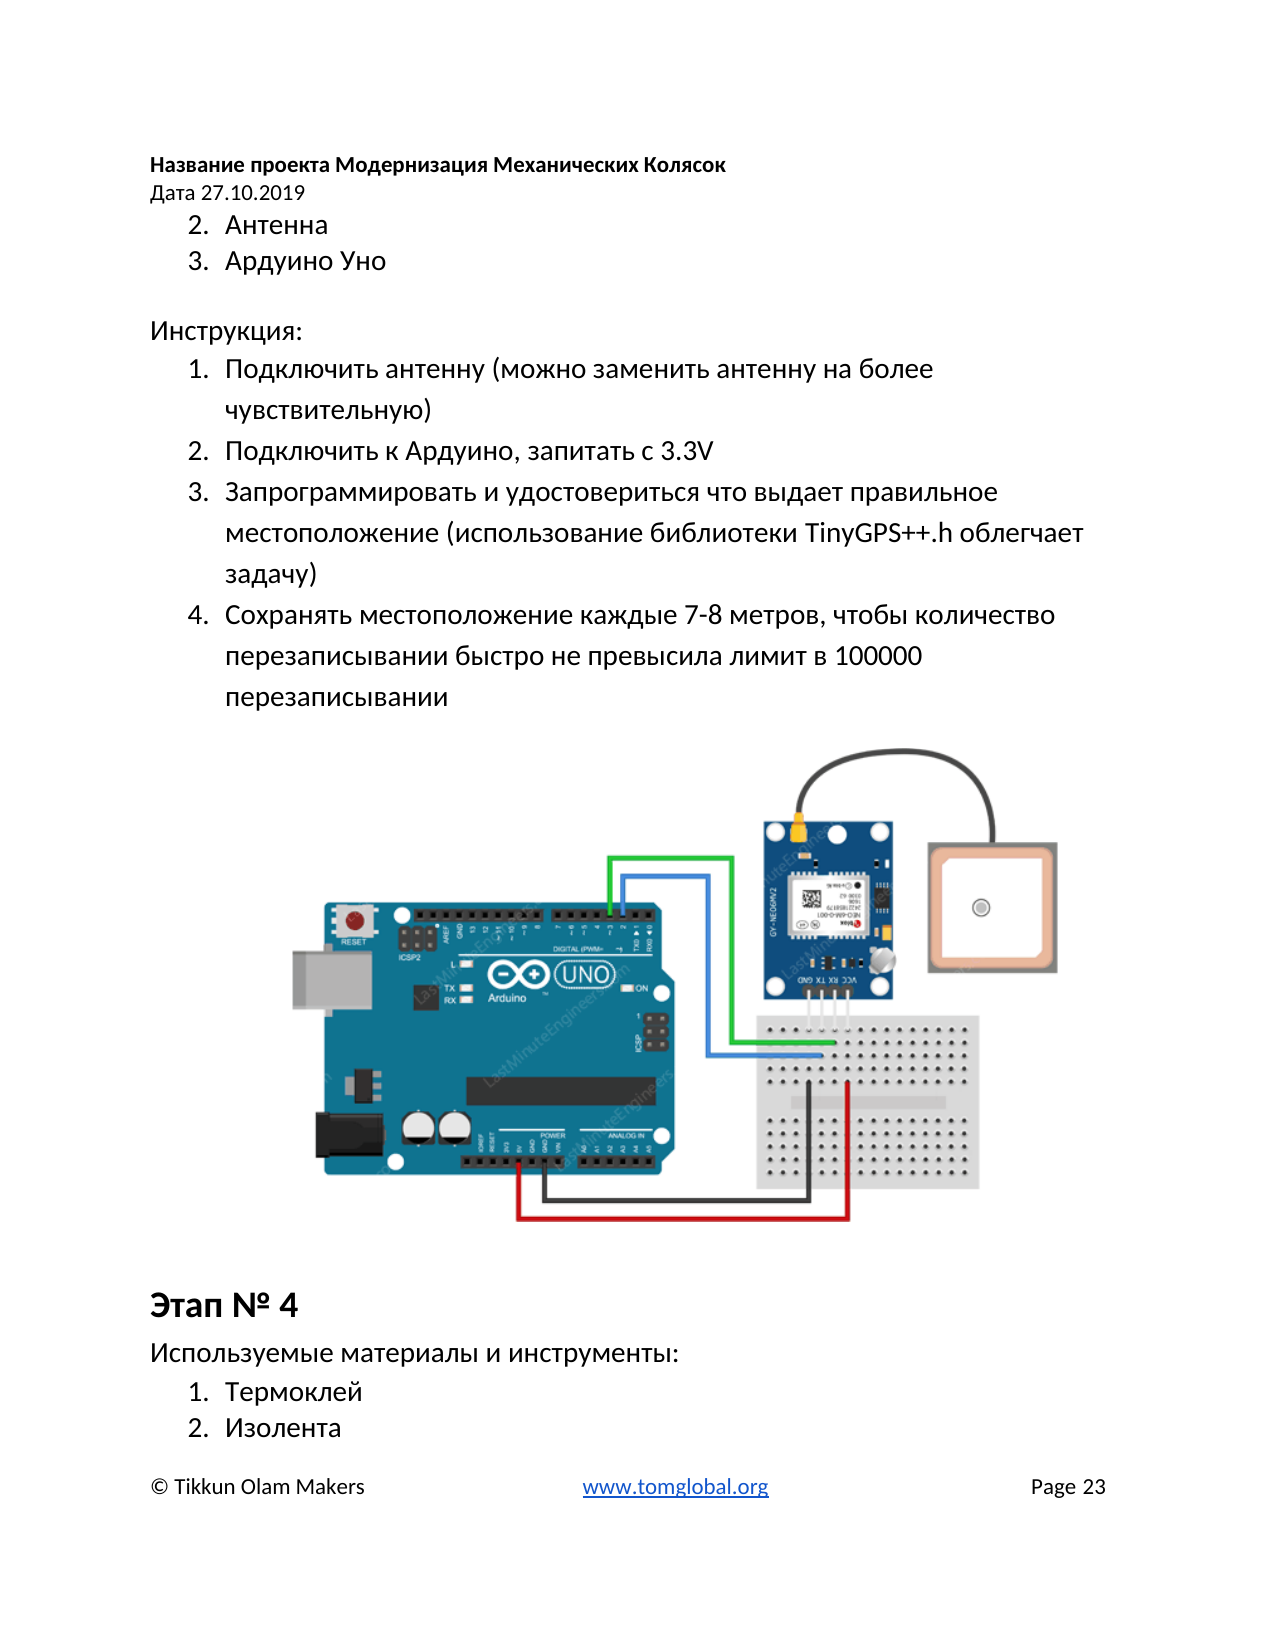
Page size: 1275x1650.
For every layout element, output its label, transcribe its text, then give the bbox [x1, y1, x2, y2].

list Изолента [187, 1409, 1125, 1444]
list Антенна [187, 206, 1125, 242]
list Сохранять местоположение каждые 7-8 метров, чтобы количество перезаписывании быстро не превысила лимит в 100000 перезаписывании [187, 596, 1125, 713]
list Подключить к Ардуино, запитать с 3.3V [187, 432, 1125, 468]
list Ардуино Уно [187, 242, 1125, 277]
subtitle Этап № 4 [150, 1281, 1125, 1327]
subtitle Используемые материалы и инструменты: [150, 1334, 1125, 1370]
list Термоклей [187, 1373, 1125, 1409]
list Подключить антенну (можно заменить антенну на более чувствительную) [187, 350, 1125, 427]
subtitle Инструкция: [150, 312, 1125, 347]
picture [292, 748, 1058, 1222]
list Запрограммировать и удостовериться что выдает правильное местоположение (использование библиотеки TinyGPS++.h облегчает задачу) [187, 473, 1125, 590]
